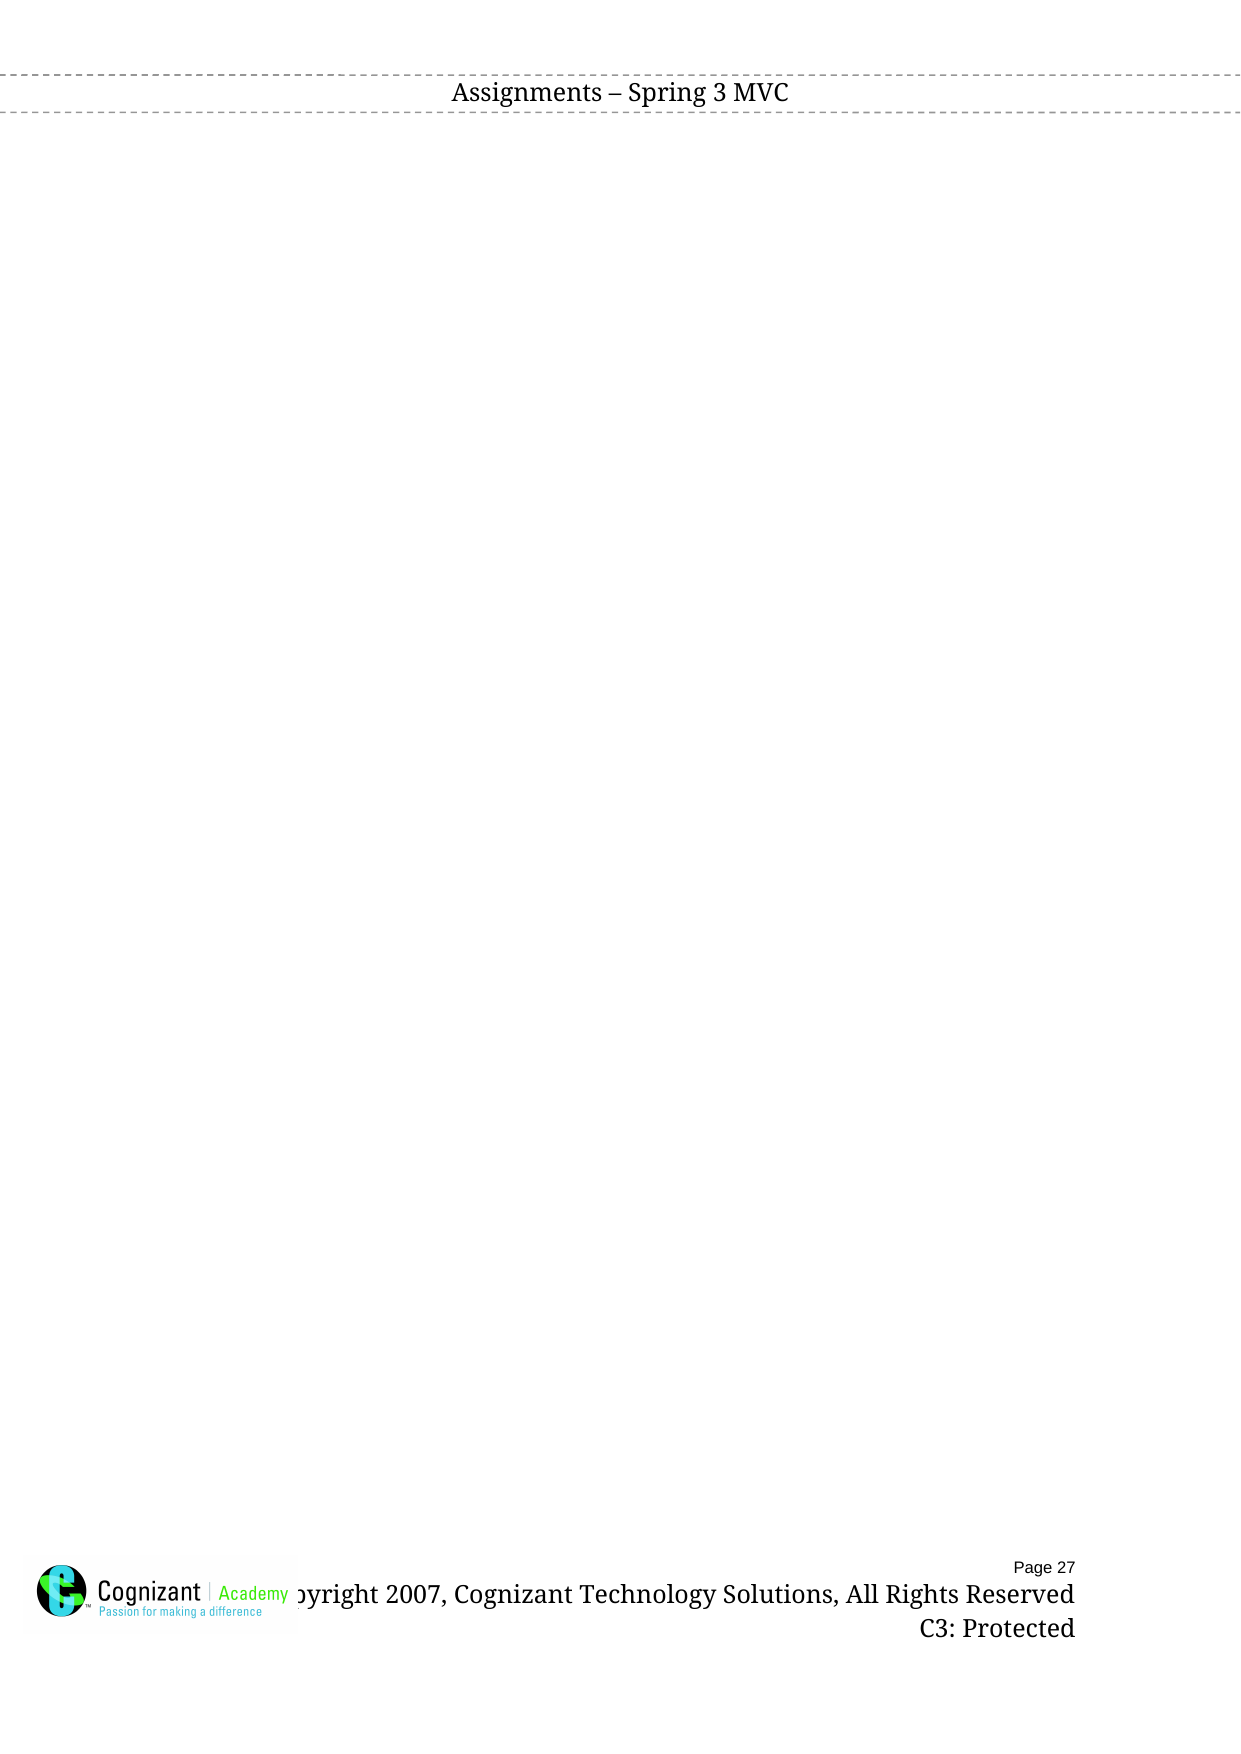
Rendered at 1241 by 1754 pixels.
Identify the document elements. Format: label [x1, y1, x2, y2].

picture [22, 1555, 298, 1633]
